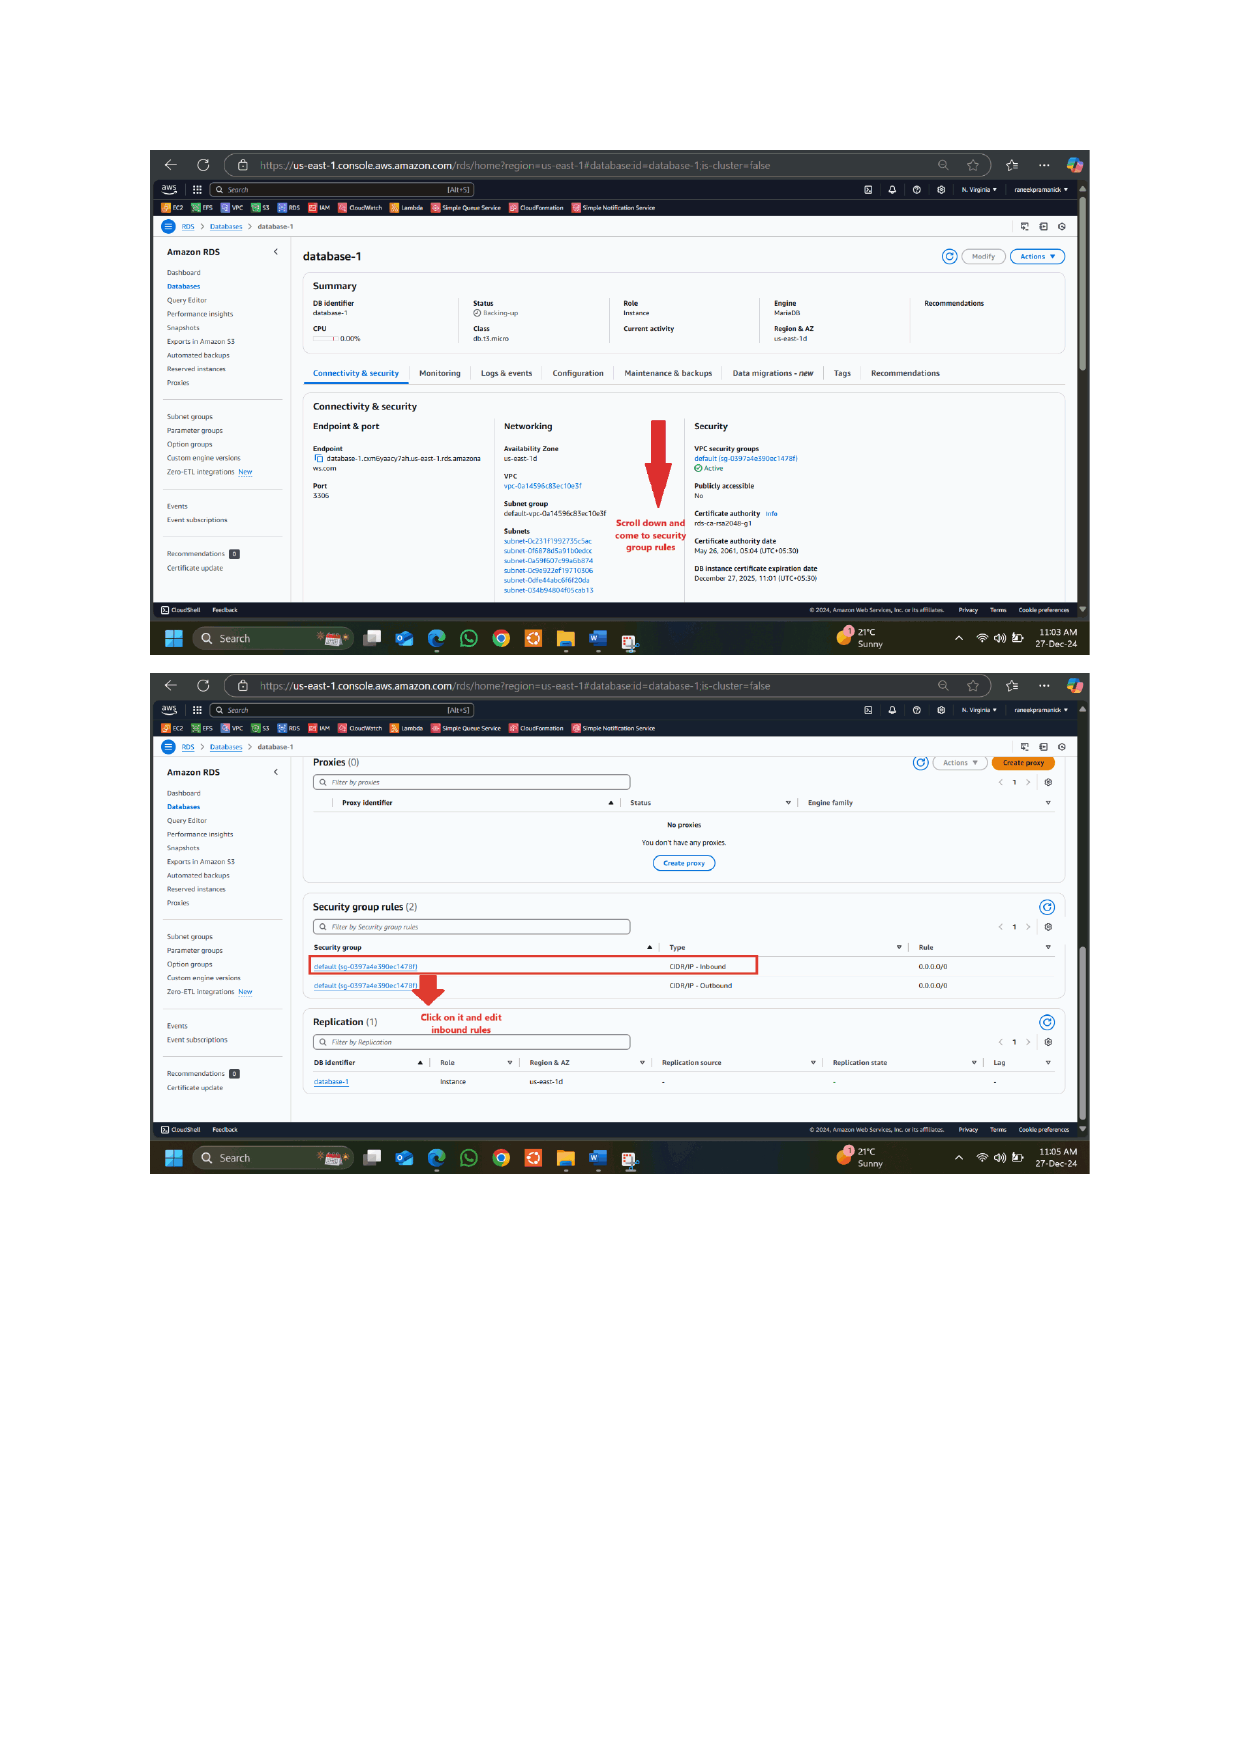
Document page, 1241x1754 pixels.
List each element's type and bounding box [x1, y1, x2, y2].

picture [150, 673, 1090, 1174]
picture [150, 150, 1090, 655]
